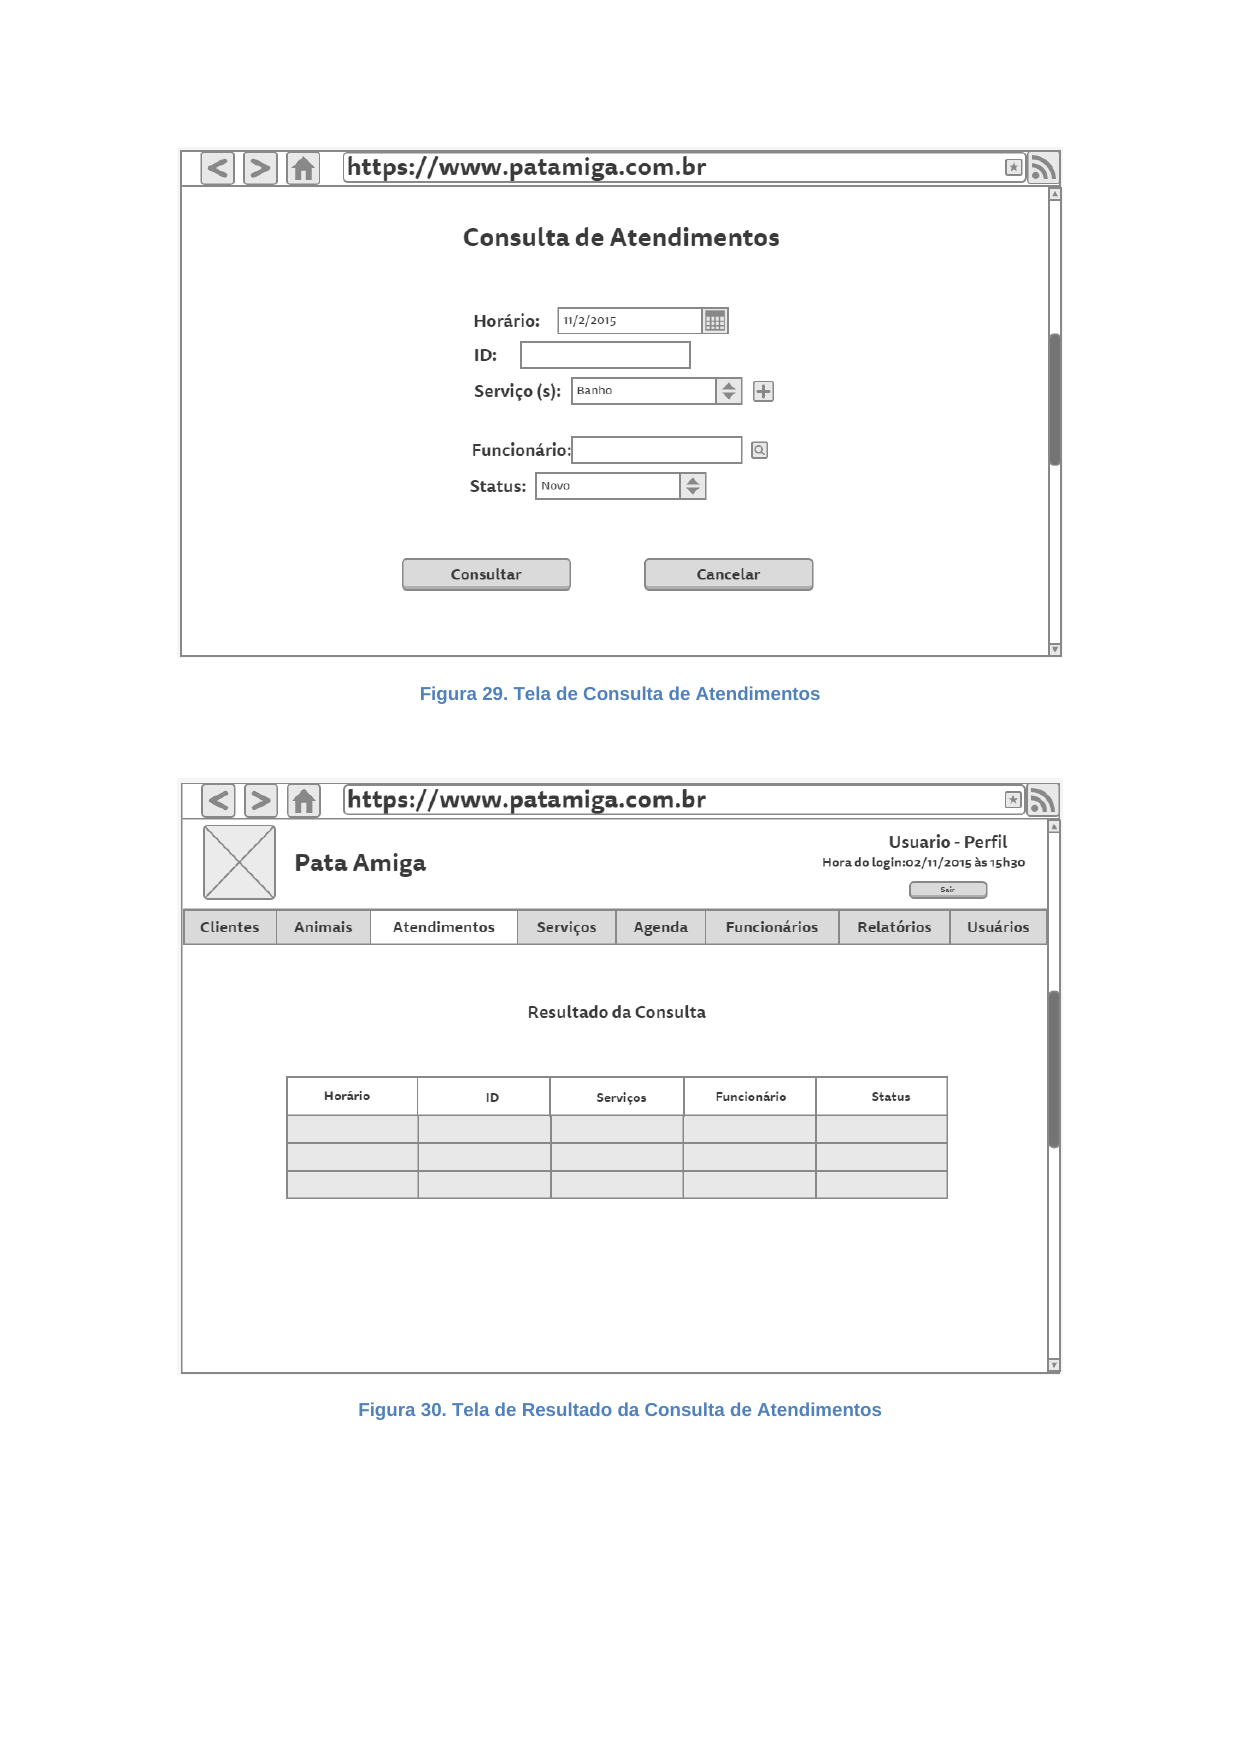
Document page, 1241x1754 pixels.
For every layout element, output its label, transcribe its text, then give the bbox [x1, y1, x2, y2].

picture [177, 778, 1063, 1375]
picture [177, 147, 1063, 658]
